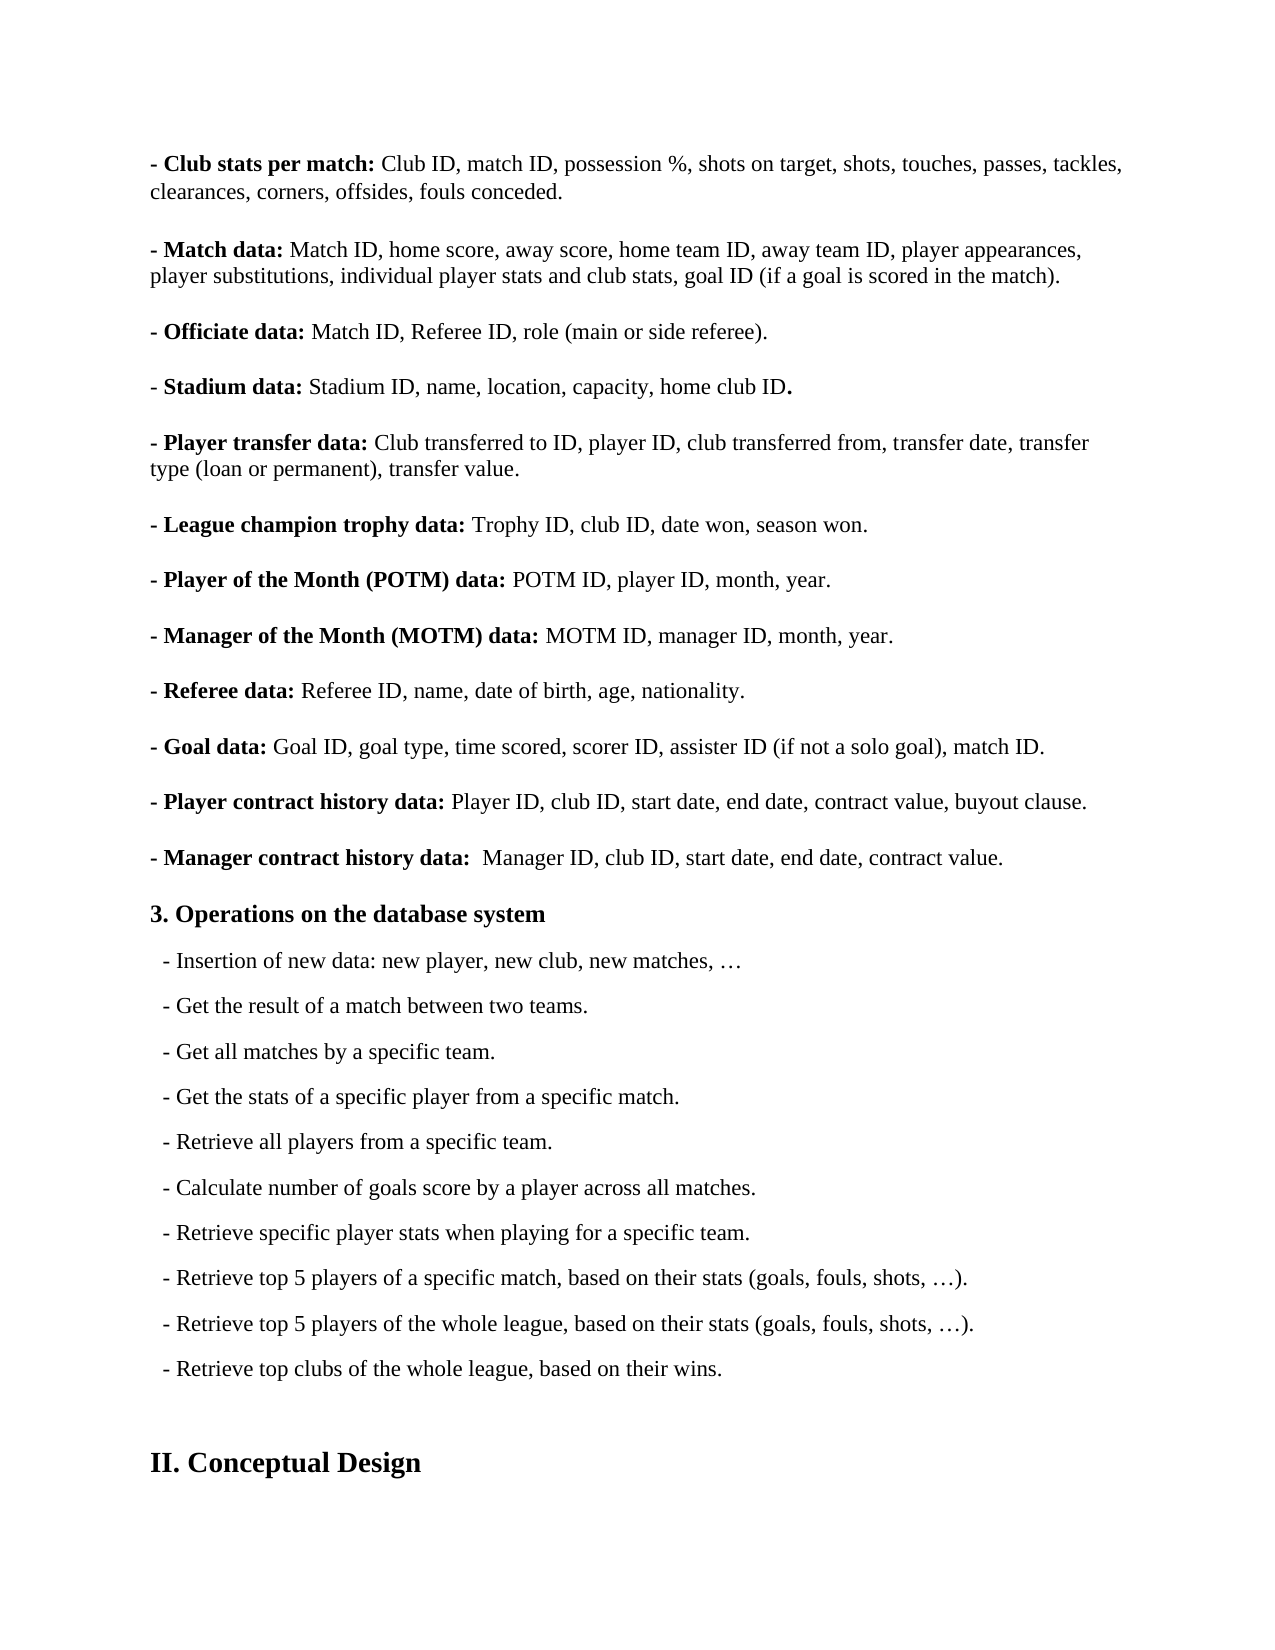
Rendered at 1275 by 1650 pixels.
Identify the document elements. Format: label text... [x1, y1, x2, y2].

text II. Conceptual Design [150, 1445, 1125, 1479]
text - Officiate data: Match ID, Referee ID, role (main or side referee). [150, 318, 1125, 344]
text - Insertion of new data: new player, new club, new matches, … [150, 947, 1125, 973]
text - Player contract history data: Player ID, club ID, start date, end date, contract value, buyout clause. [150, 788, 1125, 815]
text - League champion trophy data: Trophy ID, club ID, date won, season won. [150, 511, 1125, 537]
text - Manager of the Month (MOTM) data: MOTM ID, manager ID, month, year. [150, 622, 1125, 648]
text - Stadium data: Stadium ID, name, location, capacity, home club ID. [150, 373, 1125, 400]
text - Club stats per match: Club ID, match ID, possession %, shots on target, shots, touches, passes, tackles, clearances, corners, offsides, fouls conceded. [150, 150, 1125, 205]
text - Player of the Month (POTM) data: POTM ID, player ID, month, year. [150, 566, 1125, 593]
text - Retrieve all players from a specific team. [150, 1128, 1125, 1155]
text - Referee data: Referee ID, name, date of birth, age, nationality. [150, 677, 1125, 704]
text - Retrieve top clubs of the whole league, based on their wins. [150, 1355, 1125, 1381]
text - Match data: Match ID, home score, away score, home team ID, away team ID, player appearances, player substitutions, individual player stats and club stats, goal ID (if a goal is scored in the match). [150, 236, 1125, 289]
text - Manager contract history data: Manager ID, club ID, start date, end date, contract value. [150, 844, 1125, 870]
text - Retrieve top 5 players of a specific match, based on their stats (goals, fouls, shots, …). [150, 1264, 1125, 1291]
text - Calculate number of goals score by a player across all matches. [150, 1174, 1125, 1200]
text - Get the stats of a specific player from a specific match. [150, 1083, 1125, 1109]
text - Retrieve specific player stats when playing for a specific team. [150, 1219, 1125, 1245]
text 3. Operations on the database system [150, 899, 1125, 928]
text - Get all matches by a specific team. [150, 1038, 1125, 1064]
text - Retrieve top 5 players of the whole league, based on their stats (goals, fouls, shots, …). [150, 1310, 1125, 1336]
text - Goal data: Goal ID, goal type, time scored, scorer ID, assister ID (if not a solo goal), match ID. [150, 733, 1125, 759]
text - Player transfer data: Club transferred to ID, player ID, club transferred from, transfer date, transfer type (loan or permanent), transfer value. [150, 429, 1125, 482]
text - Get the result of a match between two teams. [150, 992, 1125, 1019]
